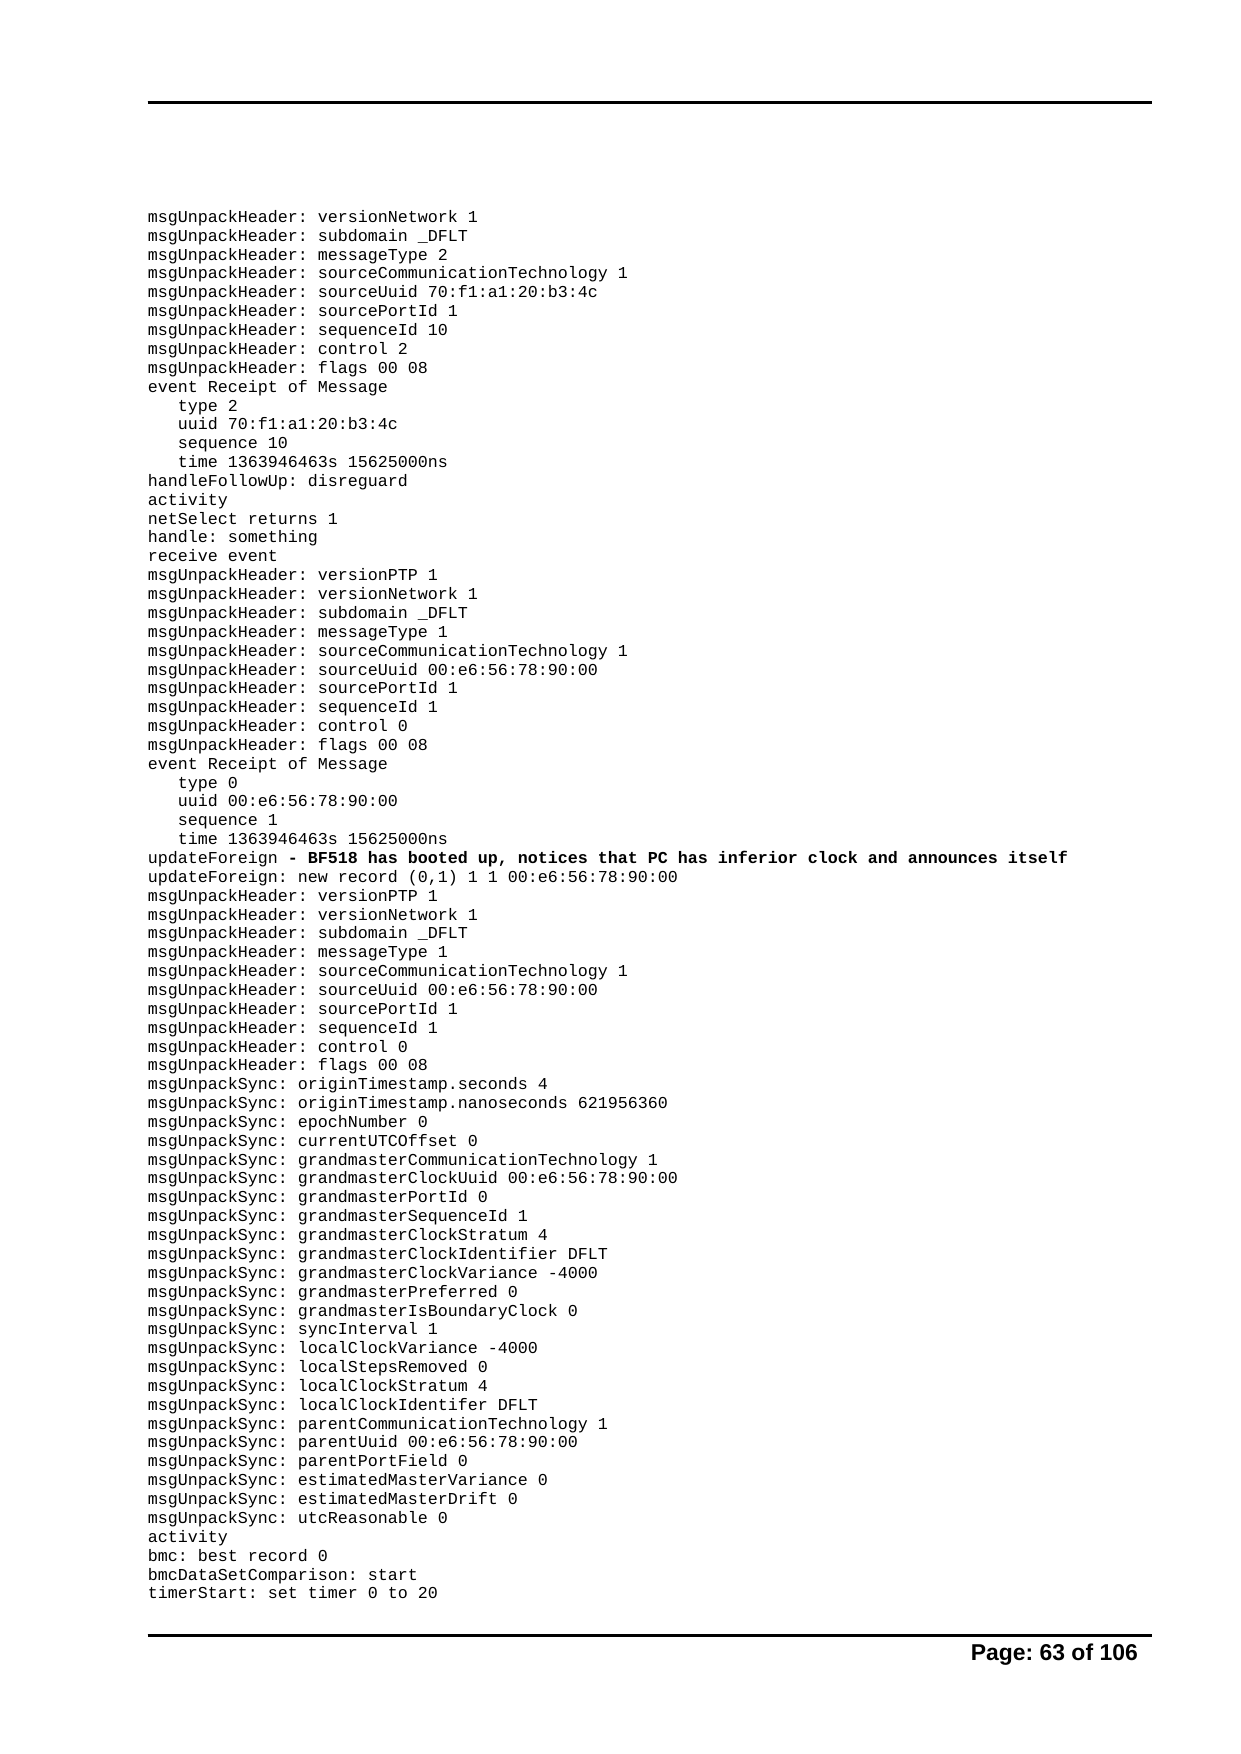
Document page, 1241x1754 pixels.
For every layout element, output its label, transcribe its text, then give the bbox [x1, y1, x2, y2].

list msgUnpackSync: localClockIdentifer DFLT [148, 1396, 1152, 1415]
list msgUnpackHeader: sourcePortId 1 [148, 1000, 1152, 1019]
list msgUnpackSync: grandmasterPortId 0 [148, 1189, 1152, 1208]
list msgUnpackHeader: messageType 1 [148, 623, 1152, 642]
list msgUnpackSync: currentUTCOffset 0 [148, 1132, 1152, 1151]
list msgUnpackHeader: versionNetwork 1 [148, 906, 1152, 925]
list msgUnpackHeader: sequenceId 1 [148, 1019, 1152, 1038]
list timerStart: set timer 0 to 20 [148, 1585, 1152, 1604]
list updateForeign: new record (0,1) 1 1 00:e6:56:78:90:00 [148, 868, 1152, 887]
list receive event [148, 548, 1152, 567]
list msgUnpackSync: syncInterval 1 [148, 1321, 1152, 1340]
list msgUnpackHeader: sourceUuid 00:e6:56:78:90:00 [148, 661, 1152, 680]
list msgUnpackHeader: flags 00 08 [148, 1057, 1152, 1076]
list msgUnpackHeader: versionNetwork 1 [148, 208, 1152, 227]
list uuid 70:f1:a1:20:b3:4c [148, 416, 1152, 435]
list msgUnpackSync: grandmasterCommunicationTechnology 1 [148, 1151, 1152, 1170]
list msgUnpackHeader: control 2 [148, 341, 1152, 359]
list msgUnpackHeader: versionNetwork 1 [148, 586, 1152, 604]
list activity [148, 491, 1152, 510]
list type 0 [148, 774, 1152, 793]
list msgUnpackSync: grandmasterSequenceId 1 [148, 1208, 1152, 1227]
list msgUnpackSync: grandmasterIsBoundaryClock 0 [148, 1302, 1152, 1321]
list handle: something [148, 529, 1152, 548]
list msgUnpackSync: estimatedMasterVariance 0 [148, 1472, 1152, 1491]
list msgUnpackHeader: flags 00 08 [148, 736, 1152, 755]
list time 1363946463s 15625000ns [148, 831, 1152, 849]
list updateForeign - BF518 has booted up, notices that PC has inferior clock and announces itself [148, 849, 1152, 868]
list msgUnpackHeader: subdomain _DFLT [148, 227, 1152, 246]
list msgUnpackHeader: control 0 [148, 718, 1152, 736]
list msgUnpackHeader: messageType 1 [148, 944, 1152, 963]
list sequence 1 [148, 812, 1152, 831]
list msgUnpackHeader: sourceUuid 70:f1:a1:20:b3:4c [148, 284, 1152, 303]
list msgUnpackSync: localClockStratum 4 [148, 1377, 1152, 1396]
list msgUnpackHeader: subdomain _DFLT [148, 925, 1152, 944]
list event Receipt of Message [148, 755, 1152, 774]
list event Receipt of Message [148, 378, 1152, 397]
list msgUnpackSync: grandmasterPreferred 0 [148, 1283, 1152, 1302]
list bmc: best record 0 [148, 1547, 1152, 1566]
list msgUnpackSync: grandmasterClockIdentifier DFLT [148, 1246, 1152, 1264]
list msgUnpackHeader: sourceUuid 00:e6:56:78:90:00 [148, 982, 1152, 1000]
list msgUnpackSync: parentCommunicationTechnology 1 [148, 1415, 1152, 1434]
list msgUnpackHeader: messageType 2 [148, 246, 1152, 265]
list msgUnpackHeader: sourceCommunicationTechnology 1 [148, 265, 1152, 284]
list msgUnpackSync: parentPortField 0 [148, 1453, 1152, 1472]
list msgUnpackSync: grandmasterClockStratum 4 [148, 1227, 1152, 1246]
list activity [148, 1528, 1152, 1547]
list msgUnpackSync: localStepsRemoved 0 [148, 1359, 1152, 1377]
list msgUnpackSync: localClockVariance -4000 [148, 1340, 1152, 1359]
list msgUnpackHeader: sequenceId 1 [148, 699, 1152, 718]
list msgUnpackHeader: sequenceId 10 [148, 322, 1152, 341]
list msgUnpackSync: estimatedMasterDrift 0 [148, 1491, 1152, 1509]
list msgUnpackHeader: sourcePortId 1 [148, 680, 1152, 699]
list msgUnpackHeader: control 0 [148, 1038, 1152, 1057]
list msgUnpackHeader: subdomain _DFLT [148, 604, 1152, 623]
list msgUnpackHeader: sourceCommunicationTechnology 1 [148, 963, 1152, 982]
list netSelect returns 1 [148, 510, 1152, 529]
list msgUnpackHeader: versionPTP 1 [148, 887, 1152, 906]
list type 2 [148, 397, 1152, 416]
list msgUnpackSync: grandmasterClockUuid 00:e6:56:78:90:00 [148, 1170, 1152, 1189]
list msgUnpackHeader: flags 00 08 [148, 359, 1152, 378]
list msgUnpackSync: grandmasterClockVariance -4000 [148, 1264, 1152, 1283]
list msgUnpackSync: parentUuid 00:e6:56:78:90:00 [148, 1434, 1152, 1453]
list msgUnpackSync: originTimestamp.seconds 4 [148, 1076, 1152, 1095]
list msgUnpackHeader: versionPTP 1 [148, 567, 1152, 586]
list msgUnpackSync: utcReasonable 0 [148, 1509, 1152, 1528]
list msgUnpackHeader: sourceCommunicationTechnology 1 [148, 642, 1152, 661]
list uuid 00:e6:56:78:90:00 [148, 793, 1152, 812]
list msgUnpackSync: originTimestamp.nanoseconds 621956360 [148, 1095, 1152, 1113]
list handleFollowUp: disreguard [148, 472, 1152, 491]
list msgUnpackHeader: sourcePortId 1 [148, 303, 1152, 322]
list bmcDataSetComparison: start [148, 1566, 1152, 1585]
list msgUnpackSync: epochNumber 0 [148, 1113, 1152, 1132]
list sequence 10 [148, 435, 1152, 454]
list time 1363946463s 15625000ns [148, 454, 1152, 472]
